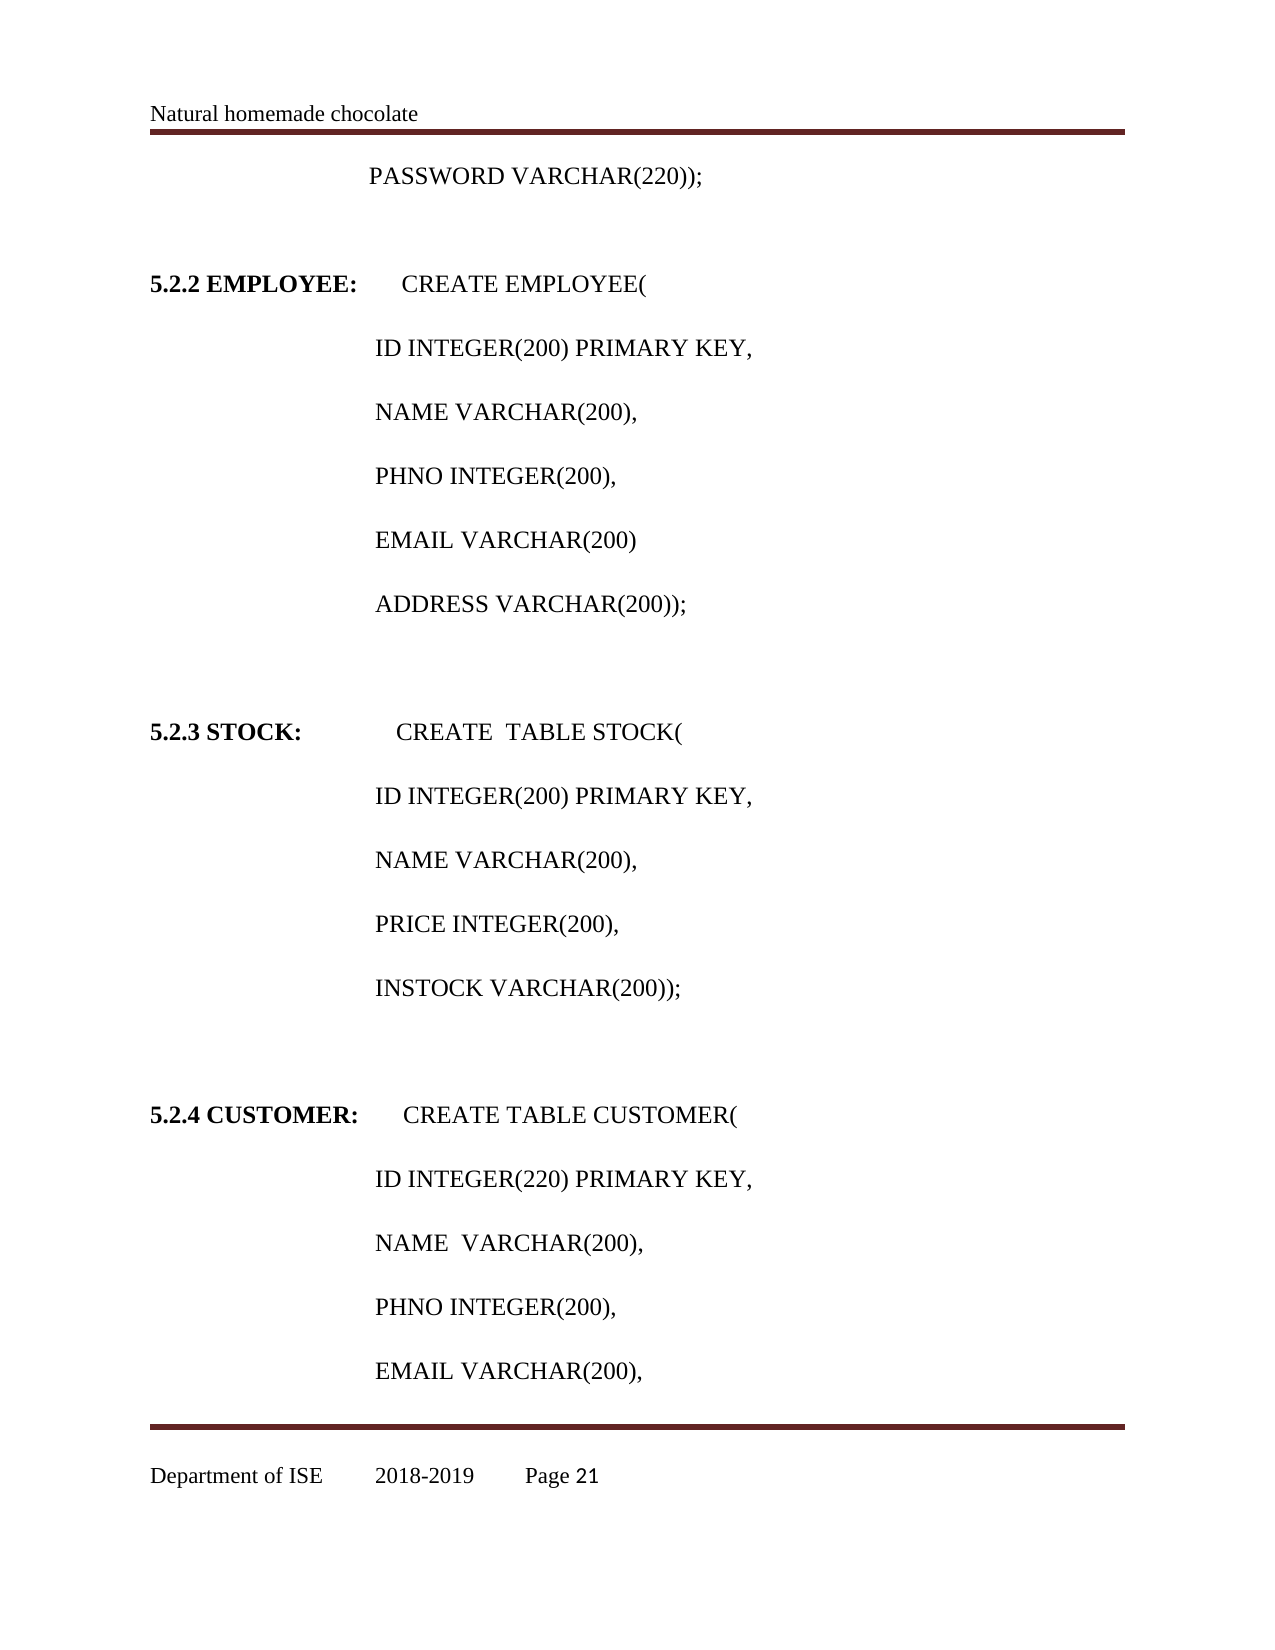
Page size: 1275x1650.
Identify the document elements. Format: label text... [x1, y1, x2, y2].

text ID INTEGER(220) PRIMARY KEY, [150, 1164, 1125, 1193]
text INSTOCK VARCHAR(200)); [150, 973, 1125, 1001]
text NAME VARCHAR(200), [150, 397, 1125, 426]
text NAME VARCHAR(200), [150, 845, 1125, 873]
text EMAIL VARCHAR(200) [150, 525, 1125, 554]
text ID INTEGER(200) PRIMARY KEY, [150, 781, 1125, 809]
text 5.2.3 STOCK: CREATE TABLE STOCK( [150, 717, 1125, 746]
text PRICE INTEGER(200), [150, 909, 1125, 937]
text EMAIL VARCHAR(200), [150, 1356, 1125, 1385]
text ADDRESS VARCHAR(200)); [150, 589, 1125, 618]
text PHNO INTEGER(200), [150, 1292, 1125, 1321]
text NAME VARCHAR(200), [150, 1228, 1125, 1257]
text PHNO INTEGER(200), [150, 461, 1125, 490]
text PASSWORD VARCHAR(220)); [150, 161, 1125, 190]
text 5.2.4 CUSTOMER: CREATE TABLE CUSTOMER( [150, 1101, 1125, 1129]
text 5.2.2 EMPLOYEE: CREATE EMPLOYEE( [150, 269, 1125, 298]
text ID INTEGER(200) PRIMARY KEY, [150, 333, 1125, 362]
